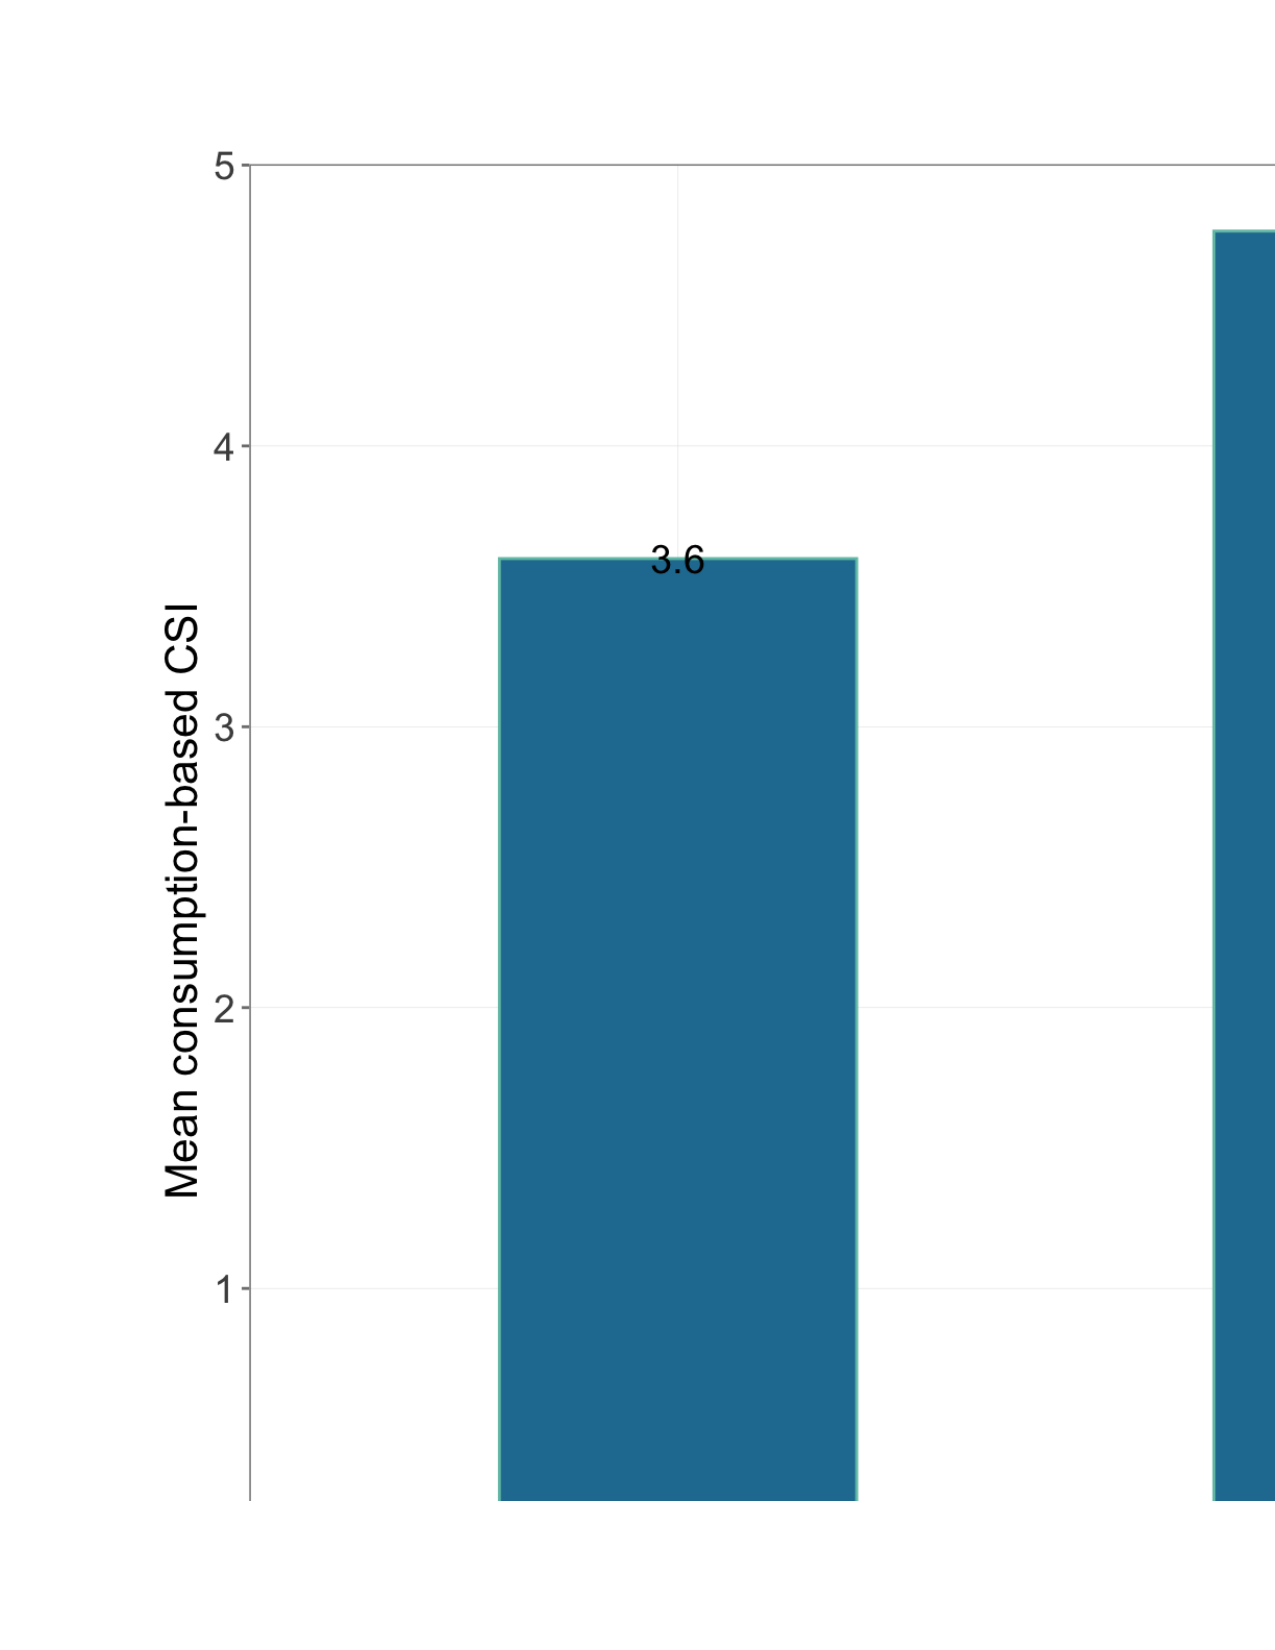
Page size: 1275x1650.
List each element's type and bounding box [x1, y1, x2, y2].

picture [150, 150, 1275, 1501]
